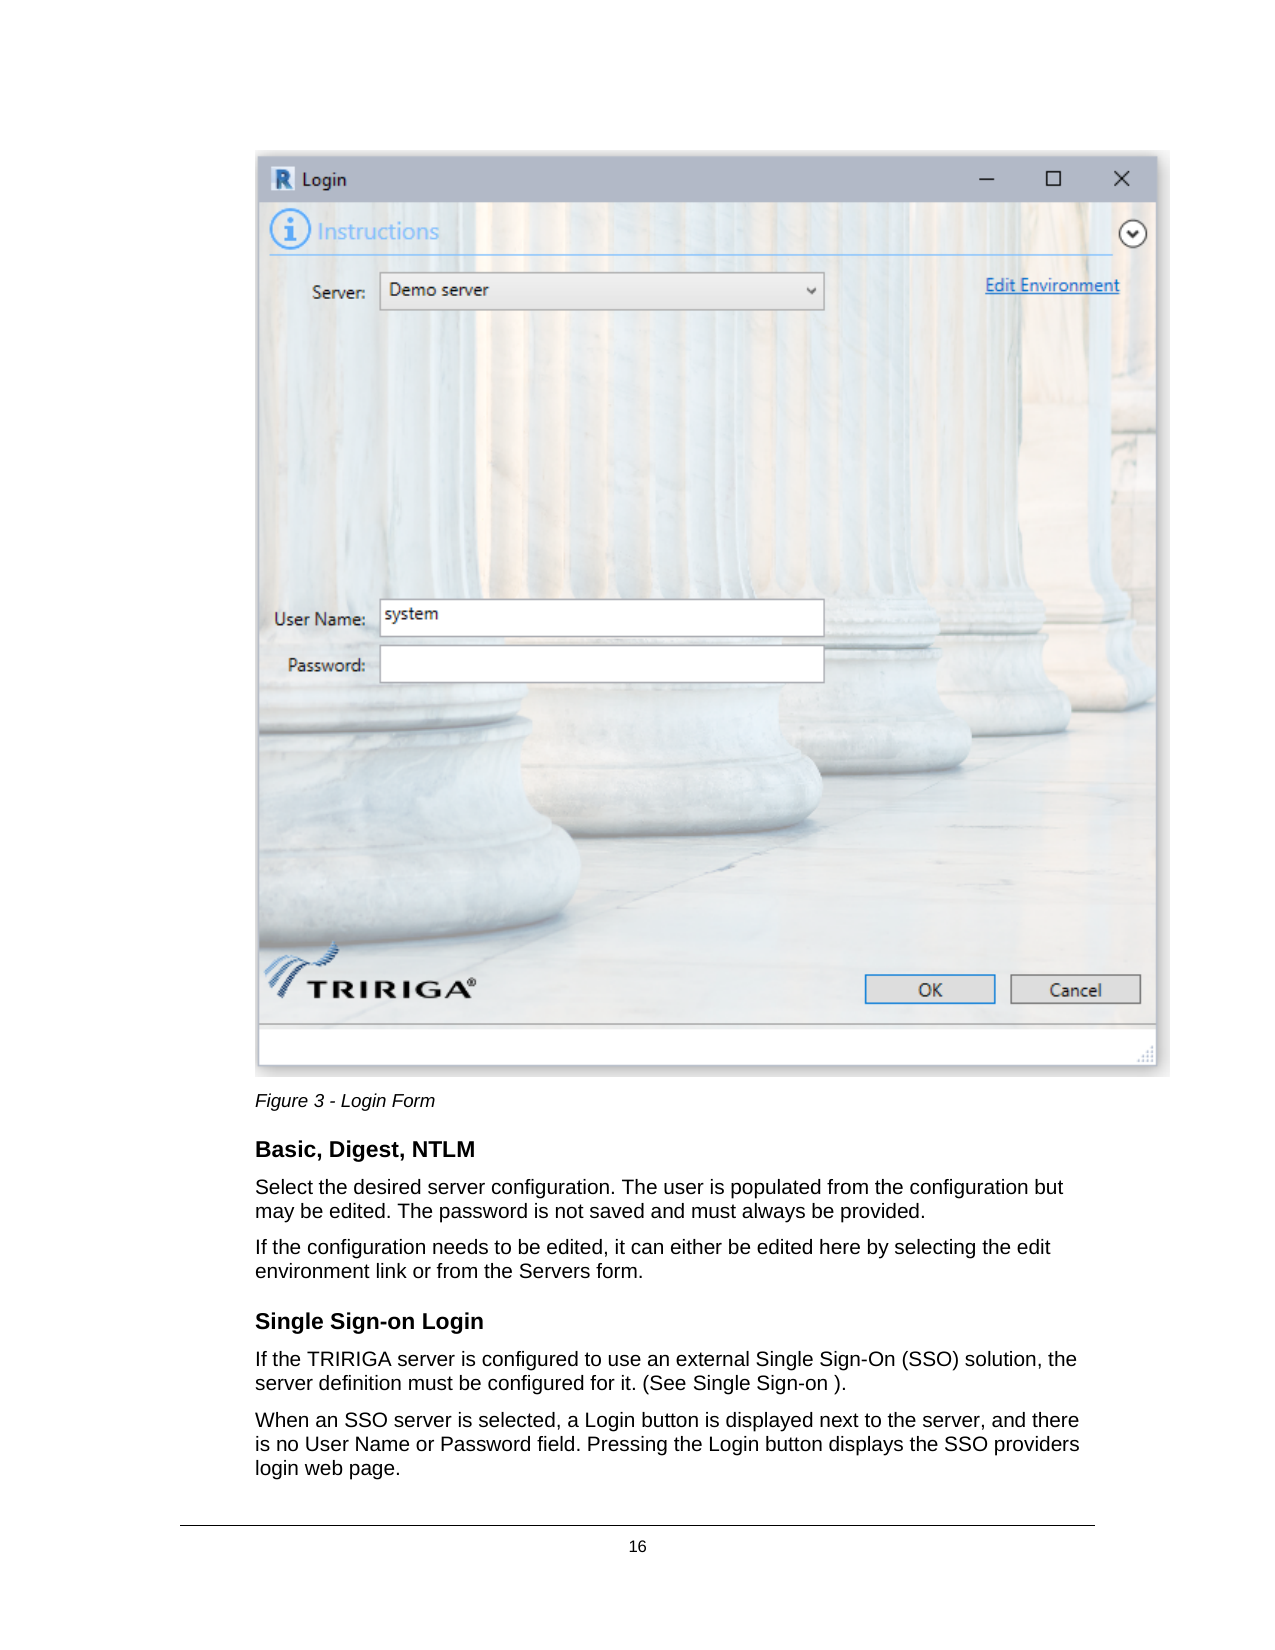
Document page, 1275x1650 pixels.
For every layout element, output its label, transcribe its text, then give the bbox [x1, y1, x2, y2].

text When an SSO server is selected, a Login button is displayed next to the server, and there is no User Name or Password field. Pressing the Login button displays the SSO providers login web page. [255, 1407, 1095, 1479]
subtitle Basic, Digest, NTLM [255, 1136, 1095, 1162]
subtitle Single Sign-on Login [255, 1308, 1095, 1334]
text If the TRIRIGA server is configured to use an external Single Sign-On (SSO) solution, the server definition must be configured for it. (See Single Sign-on ). [255, 1347, 1095, 1395]
text Figure 3 - Login Form [255, 1089, 1095, 1111]
text Select the desired server configuration. The user is populated from the configuration but may be edited. The password is not saved and must always be provided. [255, 1175, 1095, 1223]
text If the configuration needs to be edited, it can either be edited here by selecting the edit environment link or from the Servers form. [255, 1235, 1095, 1283]
picture [255, 150, 1170, 1077]
